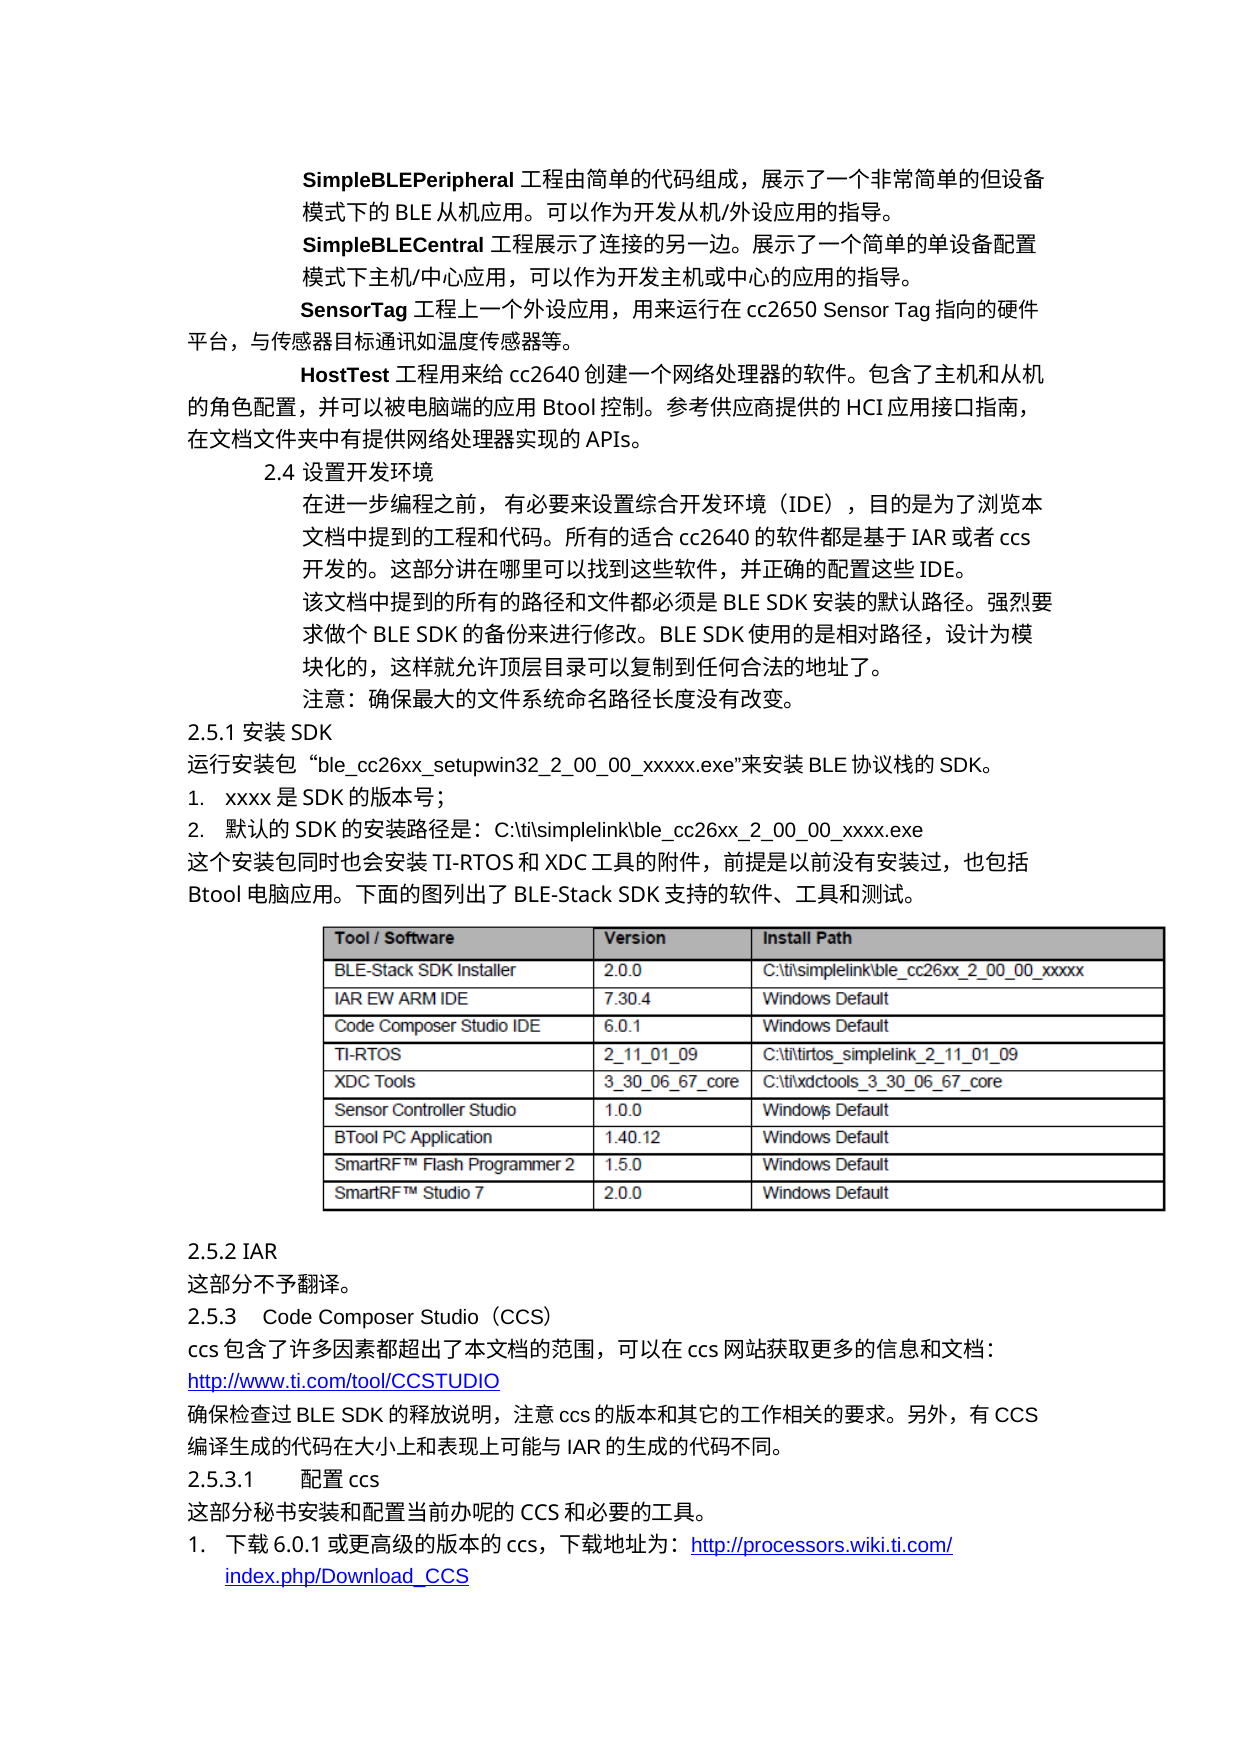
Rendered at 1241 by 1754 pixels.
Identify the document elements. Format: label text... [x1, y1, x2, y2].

text 这部分不予翻译。 [187, 1267, 1053, 1299]
picture [302, 924, 1168, 1220]
text ccs包含了许多因素都超出了本文档的范围，可以在ccs网站获取更多的信息和文档：http://www.ti.com/tool/CCSTUDIO [187, 1332, 1053, 1397]
list 该文档中提到的所有的路径和文件都必须是BLE SDK安装的默认路径。强烈要求做个BLE SDK的备份来进行修改。BLE SDK使用的是相对路径，设计为模块化的，这样就允许顶层目录可以复制到任何合法的地址了。 [302, 584, 1053, 682]
text 运行安装包“ble_cc26xx_setupwin32_2_00_00_xxxxx.exe”来安装BLE协议栈的SDK。 [187, 747, 1053, 779]
list 配置ccs [187, 1462, 1053, 1494]
list 下载6.0.1或更高级的版本的ccs，下载地址为：http://processors.wiki.ti.com/index.php/Download_CCS [187, 1527, 1053, 1592]
list 在进一步编程之前， 有必要来设置综合开发环境（IDE），目的是为了浏览本文档中提到的工程和代码。所有的适合cc2640的软件都是基于IAR或者ccs开发的。这部分讲在哪里可以找到这些软件，并正确的配置这些IDE。 [302, 487, 1053, 584]
text 这部分秘书安装和配置当前办呢的CCS和必要的工具。 [187, 1494, 1053, 1527]
list xxxx是SDK的版本号； [187, 779, 1053, 812]
text 这个安装包同时也会安装TI-RTOS和XDC工具的附件，前提是以前没有安装过，也包括Btool电脑应用。下面的图列出了BLE-Stack SDK支持的软件、工具和测试。 [187, 844, 1053, 909]
text 确保检查过BLE SDK的释放说明，注意ccs的版本和其它的工作相关的要求。另外，有CCS编译生成的代码在大小上和表现上可能与IAR的生成的代码不同。 [187, 1397, 1053, 1462]
list 注意：确保最大的文件系统命名路径长度没有改变。 [302, 682, 1053, 714]
text 2.5.1 安装SDK [187, 714, 1053, 747]
list SimpleBLECentral 工程展示了连接的另一边。展示了一个简单的单设备配置模式下主机/中心应用，可以作为开发主机或中心的应用的指导。 [302, 227, 1053, 292]
list 默认的SDK的安装路径是：C:\ti\simplelink\ble_cc26xx_2_00_00_xxxx.exe [187, 812, 1053, 844]
text SensorTag 工程上一个外设应用，用来运行在cc2650 Sensor Tag指向的硬件平台，与传感器目标通讯如温度传感器等。 [187, 292, 1053, 357]
list Code Composer Studio（CCS） [187, 1299, 1053, 1332]
text HostTest 工程用来给cc2640创建一个网络处理器的软件。包含了主机和从机的角色配置，并可以被电脑端的应用Btool控制。参考供应商提供的HCI应用接口指南，在文档文件夹中有提供网络处理器实现的APIs。 [187, 357, 1053, 454]
list 设置开发环境 [264, 454, 1053, 487]
list SimpleBLEPeripheral 工程由简单的代码组成，展示了一个非常简单的但设备模式下的BLE从机应用。可以作为开发从机/外设应用的指导。 [302, 162, 1053, 227]
text 2.5.2 IAR [187, 1234, 1053, 1267]
